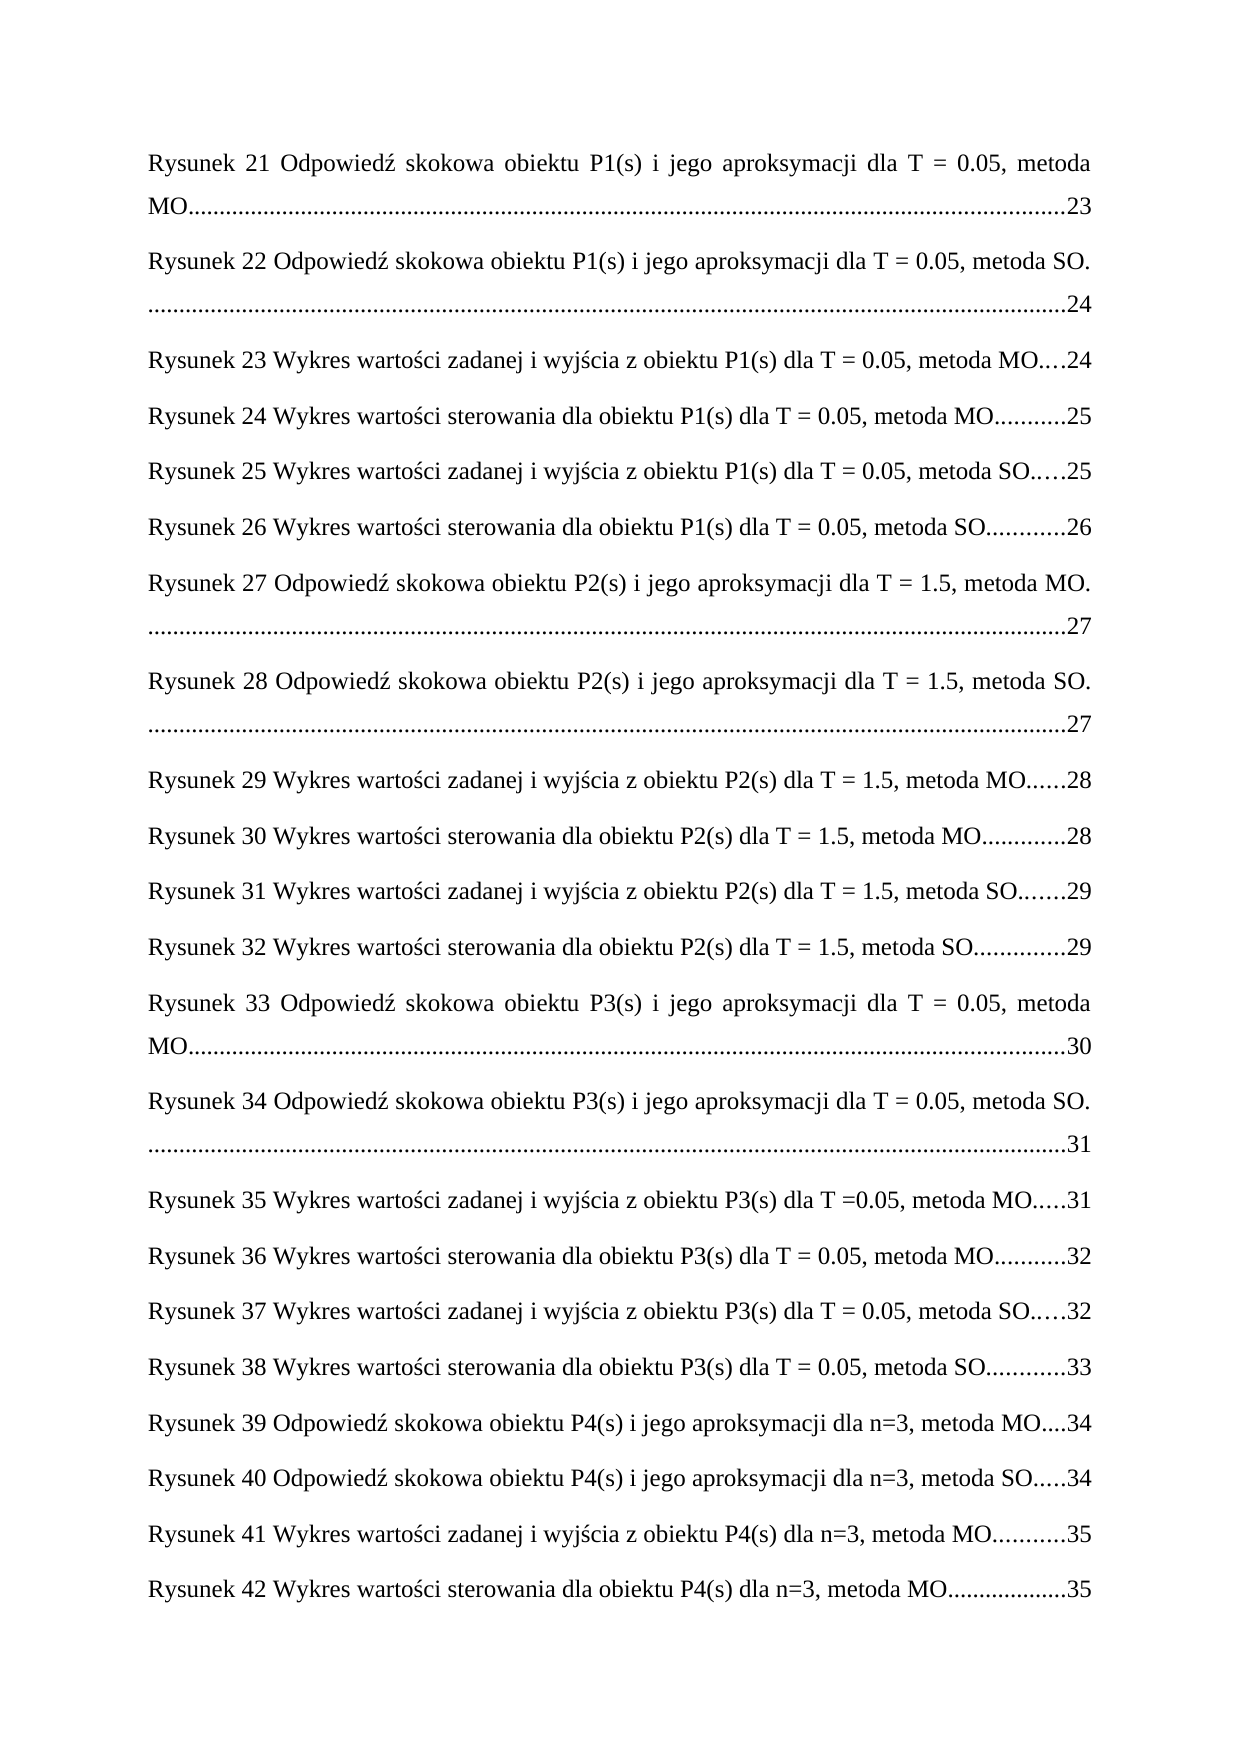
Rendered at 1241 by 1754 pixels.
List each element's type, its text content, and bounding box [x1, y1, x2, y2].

text Rysunek 35 Wykres wartości zadanej i wyjścia z obiektu P3(s) dla T =0.05, metoda MO. 31 [148, 1185, 1093, 1214]
text Rysunek 42 Wykres wartości sterowania dla obiektu P4(s) dla n=3, metoda MO. 35 [148, 1574, 1093, 1603]
text Rysunek 33 Odpowiedź skokowa obiektu P3(s) i jego aproksymacji dla T = 0.05, metoda MO. 30 [148, 988, 1093, 1059]
text Rysunek 21 Odpowiedź skokowa obiektu P1(s) i jego aproksymacji dla T = 0.05, metoda MO. 23 [148, 148, 1093, 219]
text Rysunek 23 Wykres wartości zadanej i wyjścia z obiektu P1(s) dla T = 0.05, metoda MO. 24 [148, 345, 1093, 374]
text Rysunek 22 Odpowiedź skokowa obiektu P1(s) i jego aproksymacji dla T = 0.05, metoda SO. 24 [148, 246, 1093, 318]
text Rysunek 29 Wykres wartości zadanej i wyjścia z obiektu P2(s) dla T = 1.5, metoda MO. 28 [148, 765, 1093, 794]
text Rysunek 31 Wykres wartości zadanej i wyjścia z obiektu P2(s) dla T = 1.5, metoda SO. 29 [148, 876, 1093, 905]
text Rysunek 34 Odpowiedź skokowa obiektu P3(s) i jego aproksymacji dla T = 0.05, metoda SO. 31 [148, 1086, 1093, 1158]
text Rysunek 38 Wykres wartości sterowania dla obiektu P3(s) dla T = 0.05, metoda SO. 33 [148, 1352, 1093, 1381]
text Rysunek 27 Odpowiedź skokowa obiektu P2(s) i jego aproksymacji dla T = 1.5, metoda MO. 27 [148, 568, 1093, 639]
text Rysunek 26 Wykres wartości sterowania dla obiektu P1(s) dla T = 0.05, metoda SO. 26 [148, 512, 1093, 541]
text Rysunek 39 Odpowiedź skokowa obiektu P4(s) i jego aproksymacji dla n=3, metoda MO. 34 [148, 1408, 1093, 1436]
text Rysunek 32 Wykres wartości sterowania dla obiektu P2(s) dla T = 1.5, metoda SO. 29 [148, 932, 1093, 961]
text Rysunek 30 Wykres wartości sterowania dla obiektu P2(s) dla T = 1.5, metoda MO. 28 [148, 821, 1093, 849]
text Rysunek 40 Odpowiedź skokowa obiektu P4(s) i jego aproksymacji dla n=3, metoda SO. 34 [148, 1463, 1093, 1492]
text Rysunek 25 Wykres wartości zadanej i wyjścia z obiektu P1(s) dla T = 0.05, metoda SO. 25 [148, 456, 1093, 485]
text Rysunek 24 Wykres wartości sterowania dla obiektu P1(s) dla T = 0.05, metoda MO. 25 [148, 401, 1093, 429]
text Rysunek 36 Wykres wartości sterowania dla obiektu P3(s) dla T = 0.05, metoda MO. 32 [148, 1241, 1093, 1269]
text Rysunek 28 Odpowiedź skokowa obiektu P2(s) i jego aproksymacji dla T = 1.5, metoda SO. 27 [148, 666, 1093, 738]
text Rysunek 37 Wykres wartości zadanej i wyjścia z obiektu P3(s) dla T = 0.05, metoda SO. 32 [148, 1296, 1093, 1325]
text Rysunek 41 Wykres wartości zadanej i wyjścia z obiektu P4(s) dla n=3, metoda MO. 35 [148, 1519, 1093, 1548]
